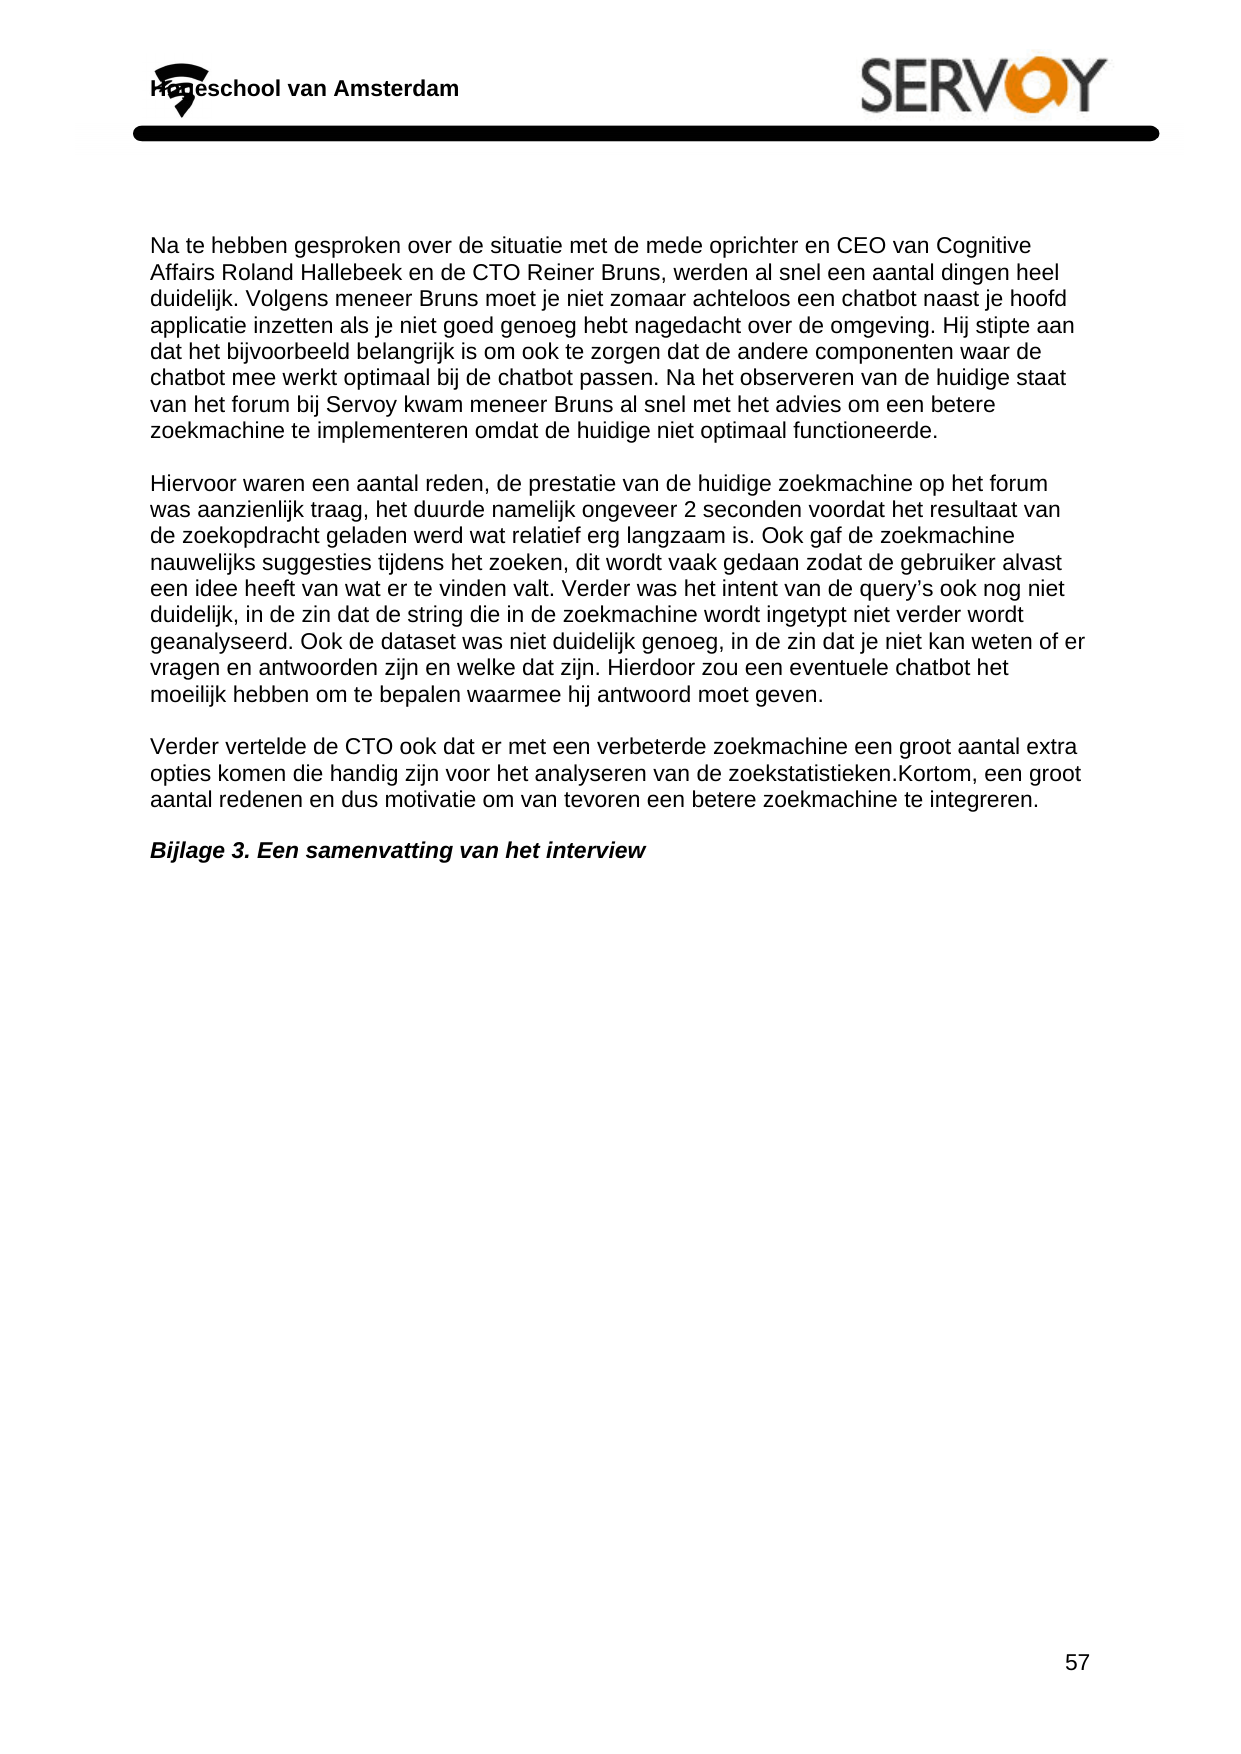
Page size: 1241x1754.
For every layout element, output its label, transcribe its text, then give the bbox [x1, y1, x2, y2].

text Bijlage 3. Een samenvatting van het interview [150, 837, 1090, 864]
picture [75, 49, 1185, 155]
picture [142, 53, 213, 119]
text Na te hebben gesproken over de situatie met de mede oprichter en CEO van Cognitive Affairs Roland Hallebeek en de CTO Reiner Bruns, werden al snel een aantal dingen heel duidelijk. Volgens meneer Bruns moet je niet zomaar achteloos een chatbot naast je hoofd applicatie inzetten als je niet goed genoeg hebt nagedacht over de omgeving. Hij stipte aan dat het bijvoorbeeld belangrijk is om ook te zorgen dat de andere componenten waar de chatbot mee werkt optimaal bij de chatbot passen. Na het observeren van de huidige staat van het forum bij Servoy kwam meneer Bruns al snel met het advies om een betere zoekmachine te implementeren omdat de huidige niet optimaal functioneerde. Hiervoor waren een aantal reden, de prestatie van de huidige zoekmachine op het forum was aanzienlijk traag, het duurde namelijk ongeveer 2 seconden voordat het resultaat van de zoekopdracht geladen werd wat relatief erg langzaam is. Ook gaf de zoekmachine nauwelijks suggesties tijdens het zoeken, dit wordt vaak gedaan zodat de gebruiker alvast een idee heeft van wat er te vinden valt. Verder was het intent van de query’s ook nog niet duidelijk, in de zin dat de string die in de zoekmachine wordt ingetypt niet verder wordt geanalyseerd. Ook de dataset was niet duidelijk genoeg, in de zin dat je niet kan weten of er vragen en antwoorden zijn en welke dat zijn. Hierdoor zou een eventuele chatbot het moeilijk hebben om te bepalen waarmee hij antwoord moet geven. Verder vertelde de CTO ook dat er met een verbeterde zoekmachine een groot aantal extra opties komen die handig zijn voor het analyseren van de zoekstatistieken.Kortom, een groot aantal redenen en dus motivatie om van tevoren een betere zoekmachine te integreren. [150, 232, 1090, 812]
